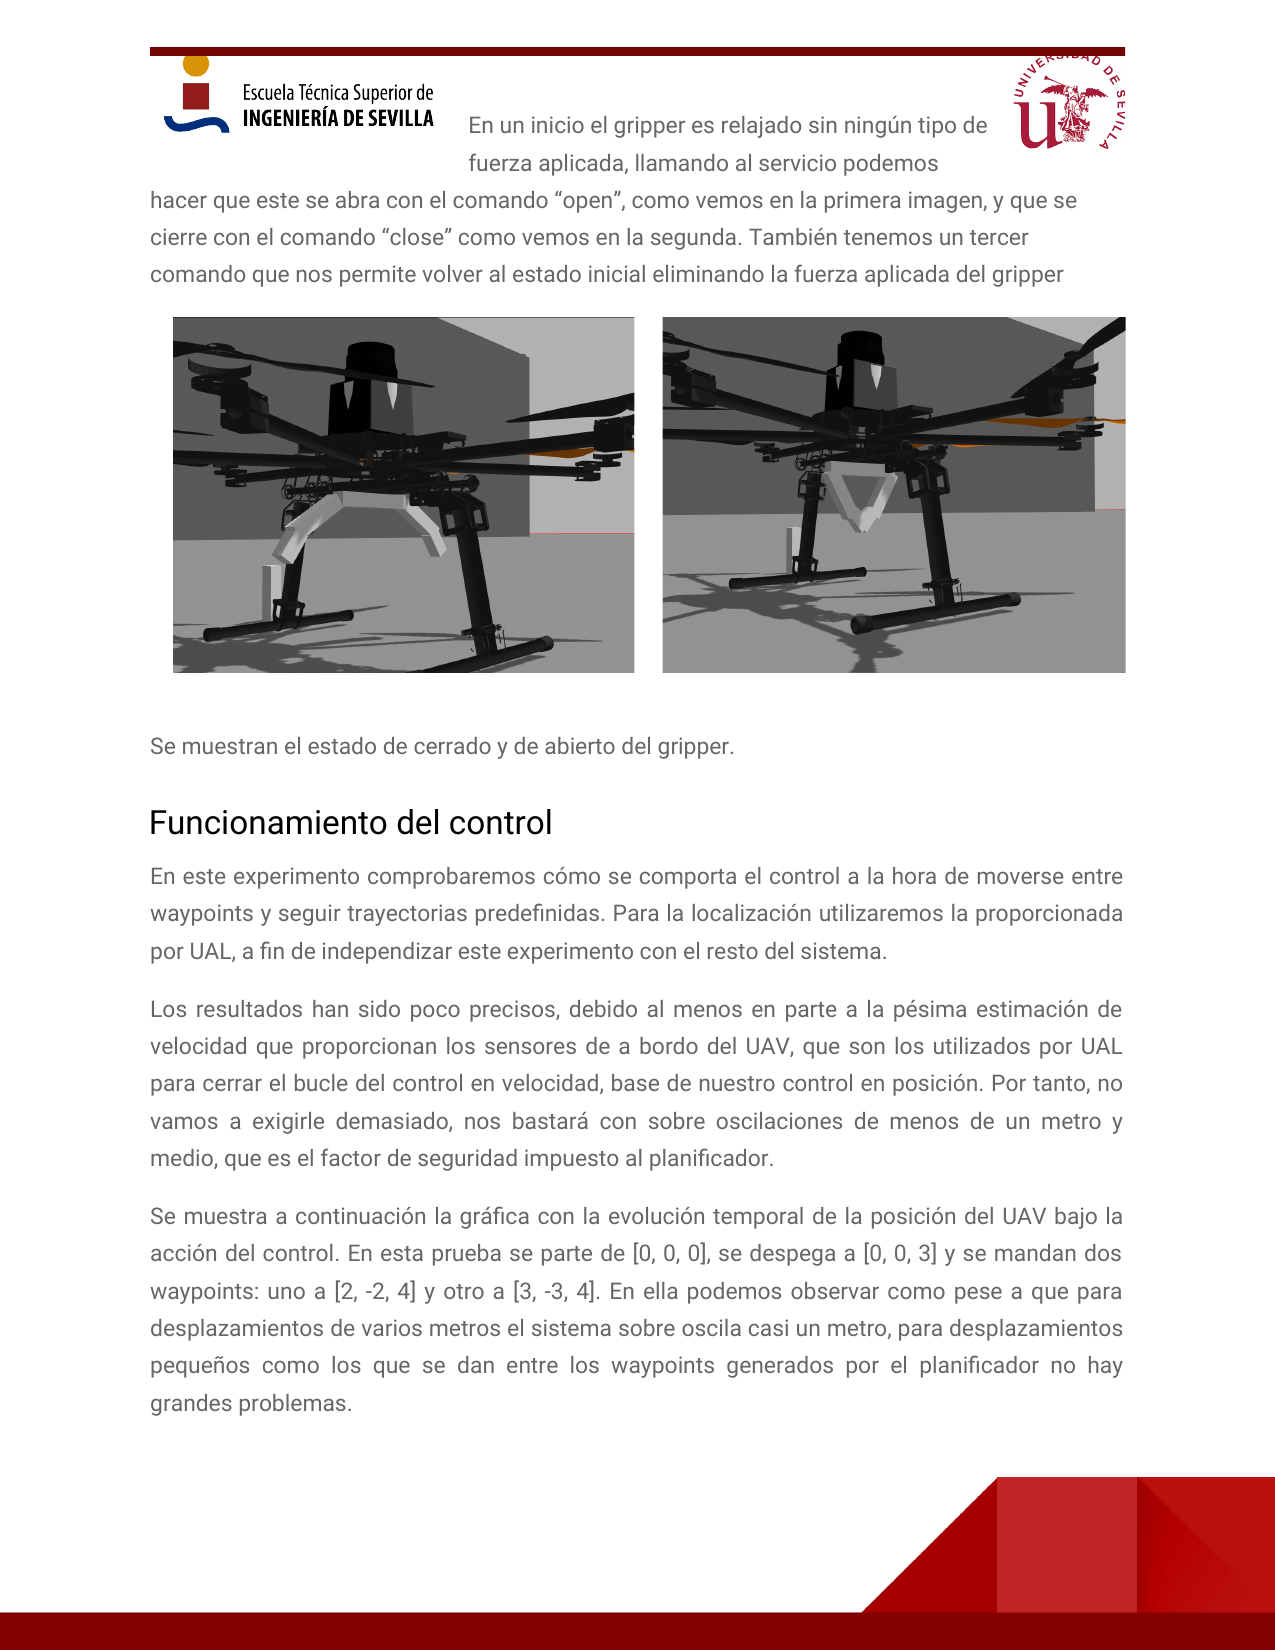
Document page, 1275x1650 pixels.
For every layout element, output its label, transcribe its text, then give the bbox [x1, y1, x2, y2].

text Se muestra a continuación la gráfica con la evolución temporal de la posición del UAV bajo la acción del control. En esta prueba se parte de [0, 0, 0], se despega a [0, 0, 3] y se mandan dos waypoints: uno a [2, -2, 4] y otro a [3, -3, 4]. En ella podemos observar como pese a que para desplazamientos de varios metros el sistema sobre oscila casi un metro, para desplazamientos pequeños como los que se dan entre los waypoints generados por el planificador no hay grandes problemas. [150, 1203, 1125, 1417]
subtitle Funcionamiento del control [148, 803, 1125, 842]
text En un inicio el gripper es relajado sin ningún tipo de fuerza aplicada, llamando al servicio podemos hacer que este se abra con el comando “open”, como vemos en la primera imagen, y que se cierre con el comando “close” como vemos en la segunda. También tenemos un tercer comando que nos permite volver al estado inicial eliminando la fuerza aplicada del gripper [150, 112, 1125, 288]
picture [150, 34, 1125, 112]
picture [173, 317, 635, 673]
text En este experimento comprobaremos cómo se comporta el control a la hora de moverse entre waypoints y seguir trayectorias predefinidas. Para la localización utilizaremos la proporcionada por UAL, a fin de independizar este experimento con el resto del sistema. [150, 863, 1125, 965]
picture [0, 1475, 1275, 1650]
picture [662, 317, 1126, 673]
text Los resultados han sido poco precisos, debido al menos en parte a la pésima estimación de velocidad que proporcionan los sensores de a bordo del UAV, que son los utilizados por UAL para cerrar el bucle del control en velocidad, base de nuestro control en posición. Por tanto, no vamos a exigirle demasiado, nos bastará con sobre oscilaciones de menos de un metro y medio, que es el factor de seguridad impuesto al planificador. [150, 996, 1125, 1172]
